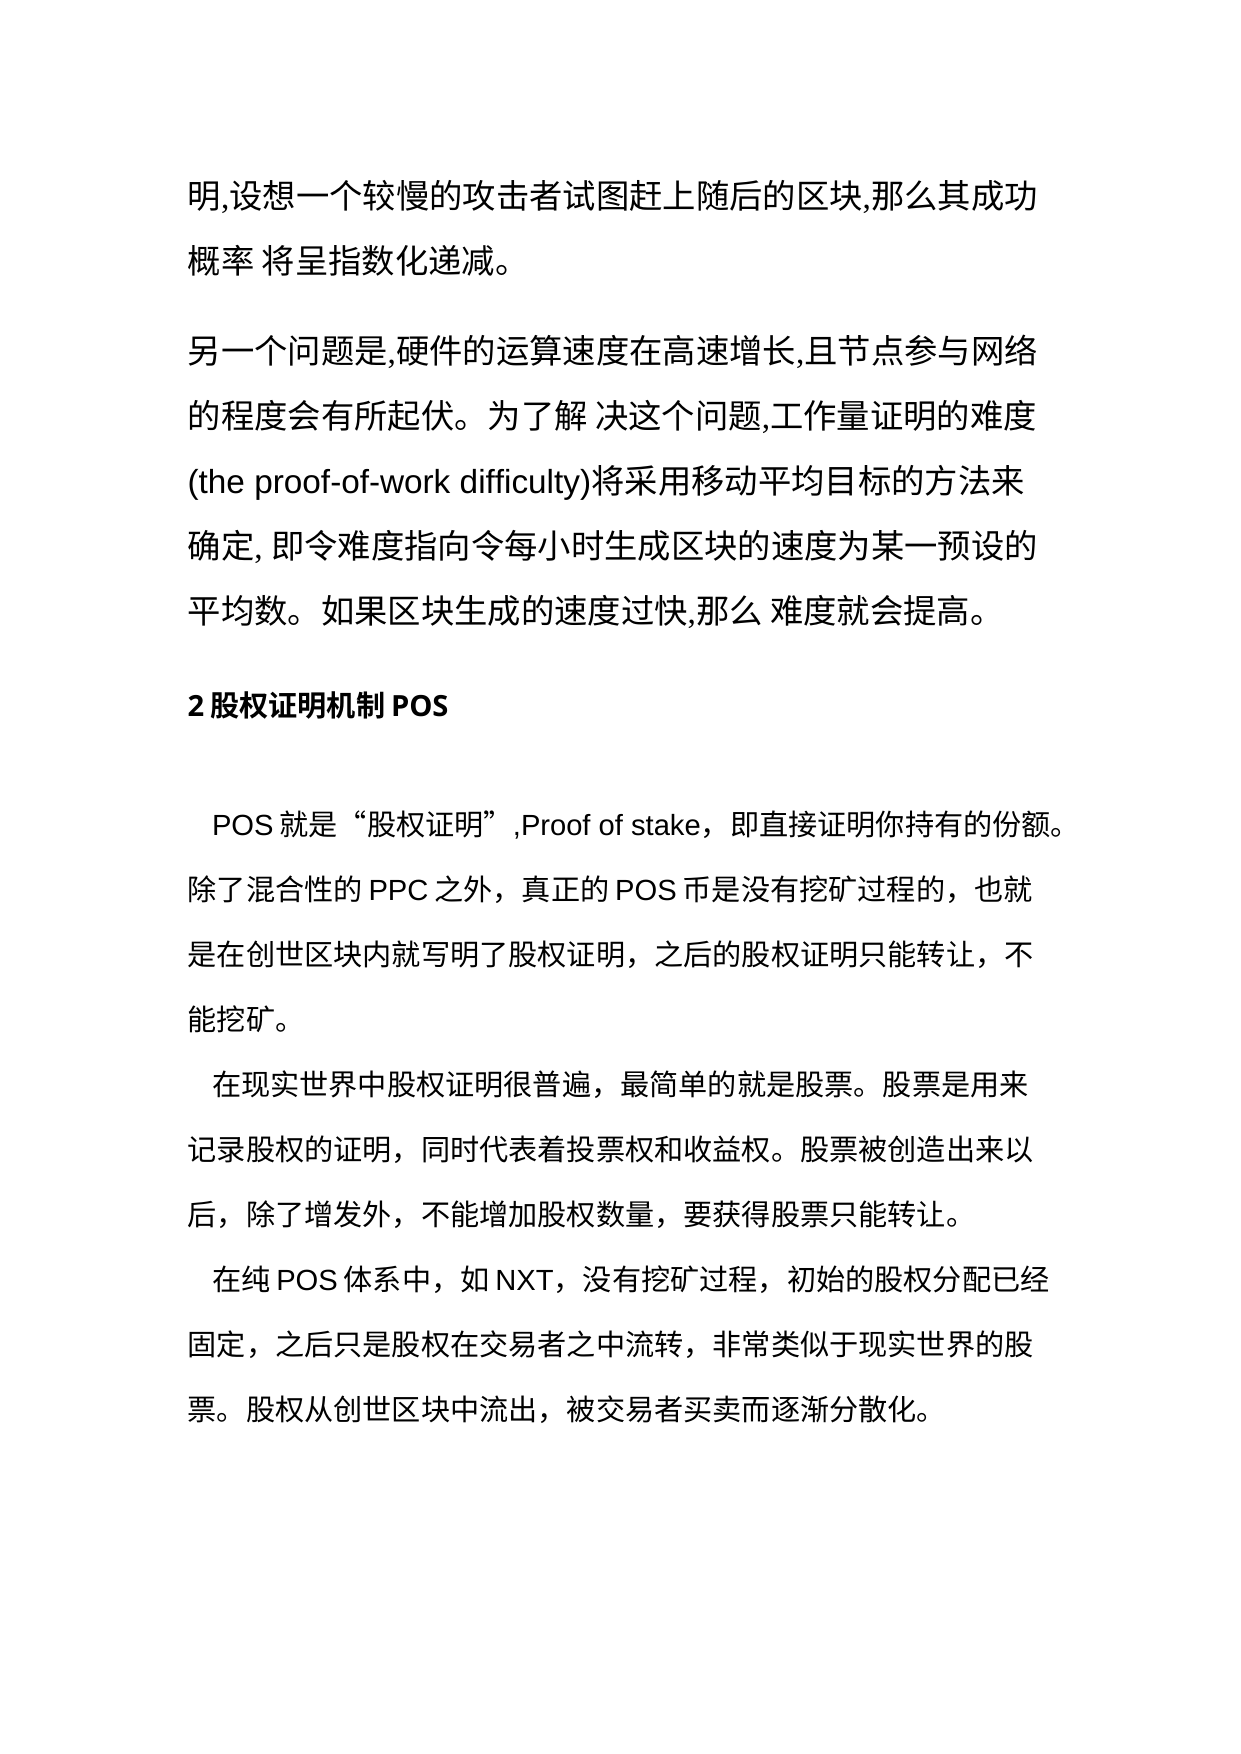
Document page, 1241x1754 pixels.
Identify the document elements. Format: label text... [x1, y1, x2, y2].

text 在现实世界中股权证明很普遍，最简单的就是股票。股票是用来记录股权的证明，同时代表着投票权和收益权。股票被创造出来以后，除了增发外，不能增加股权数量，要获得股票只能转让。 [187, 1050, 1053, 1245]
text 另一个问题是,硬件的运算速度在高速增长,且节点参与网络的程度会有所起伏。为了解 决这个问题,工作量证明的难度(the proof-of-work difficulty)将采用移动平均目标的方法来确定, 即令难度指向令每小时生成区块的速度为某一预设的平均数。如果区块生成的速度过快,那么 难度就会提高。 [187, 317, 1053, 642]
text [187, 162, 1053, 292]
subtitle 2股权证明机制POS [187, 671, 1053, 736]
text 在纯POS体系中，如NXT，没有挖矿过程，初始的股权分配已经固定，之后只是股权在交易者之中流转，非常类似于现实世界的股票。股权从创世区块中流出，被交易者买卖而逐渐分散化。 [187, 1245, 1053, 1440]
text POS就是“股权证明”,Proof of stake，即直接证明你持有的份额。除了混合性的PPC之外，真正的POS币是没有挖矿过程的，也就是在创世区块内就写明了股权证明，之后的股权证明只能转让，不能挖矿。 [187, 790, 1053, 1050]
